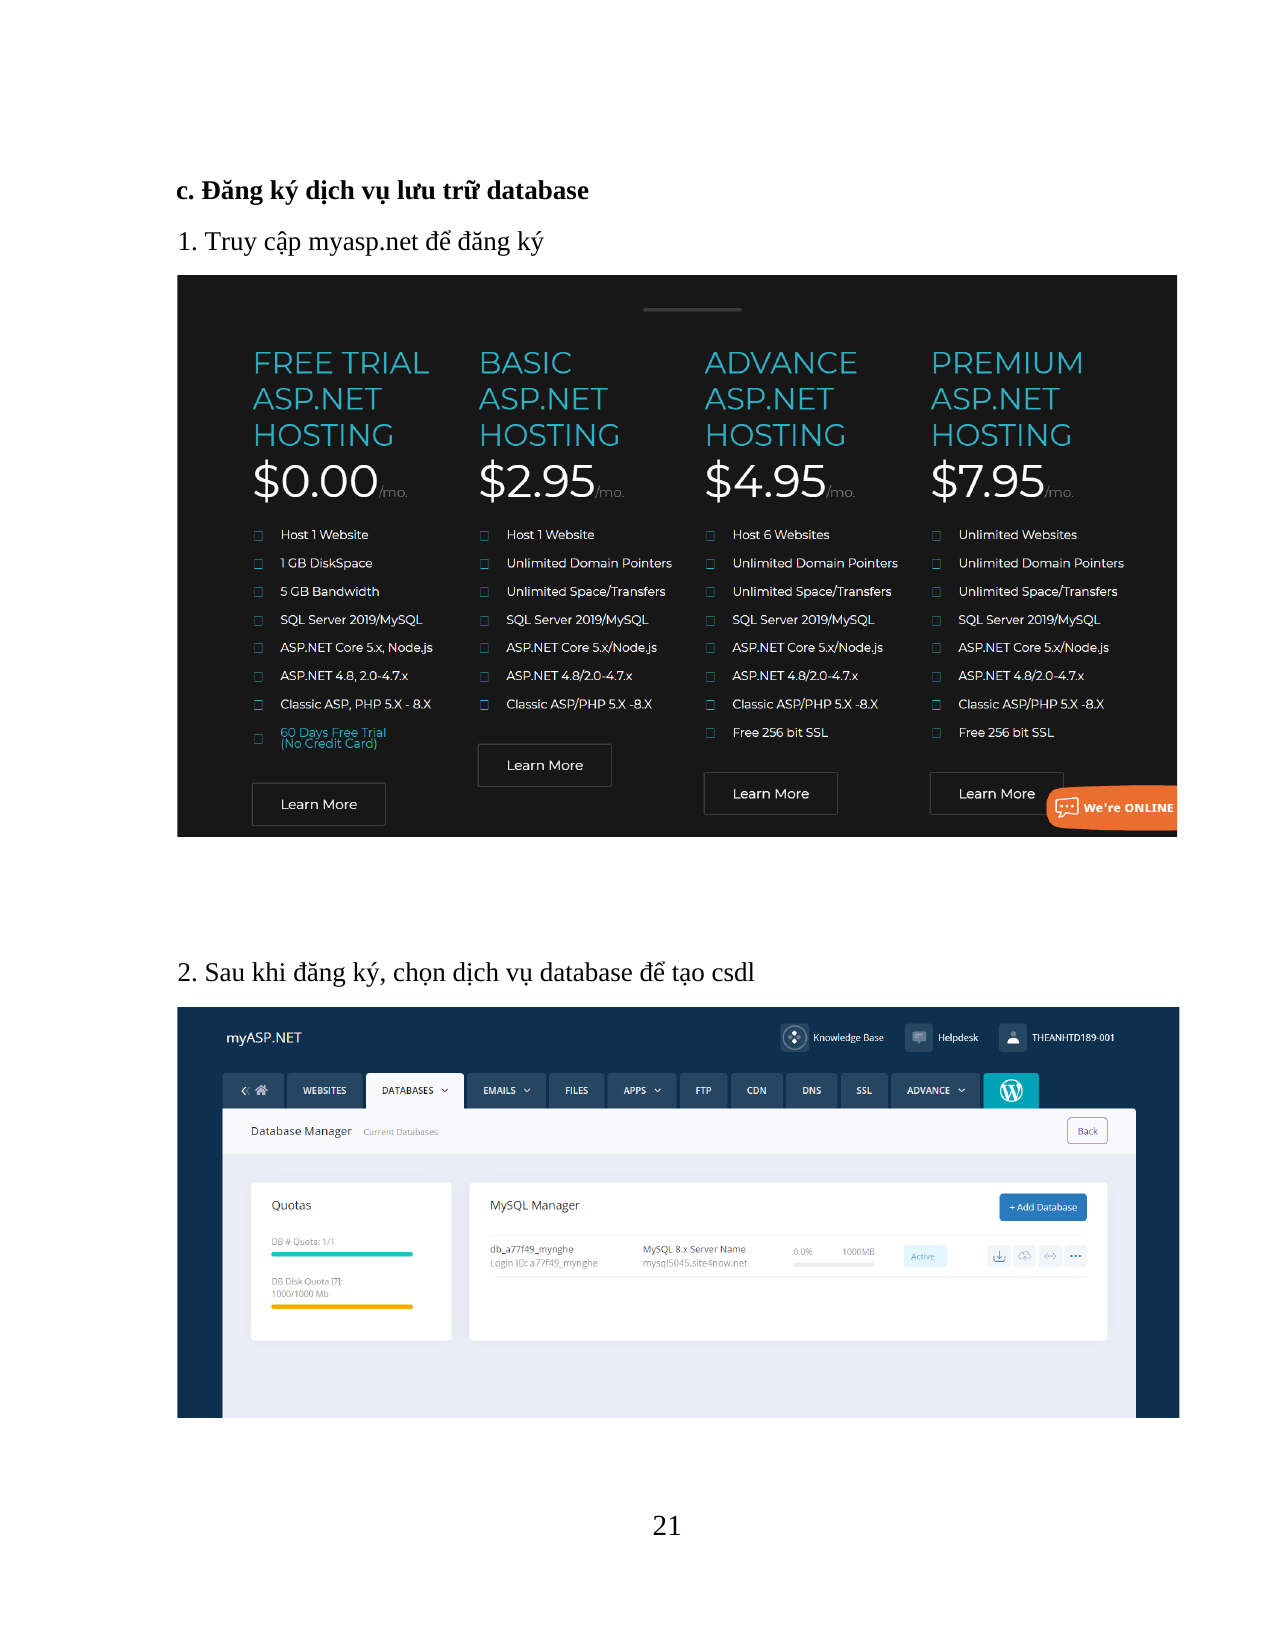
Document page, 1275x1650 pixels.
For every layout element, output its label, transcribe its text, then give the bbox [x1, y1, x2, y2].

text 1. Truy cập myasp.net để đăng ký [177, 225, 1157, 256]
text 2. Sau khi đăng ký, chọn dịch vụ database để tạo csdl [177, 956, 1157, 987]
picture [177, 1007, 1180, 1418]
picture [177, 275, 1178, 837]
text c. Đăng ký dịch vụ lưu trữ database [176, 174, 1157, 205]
